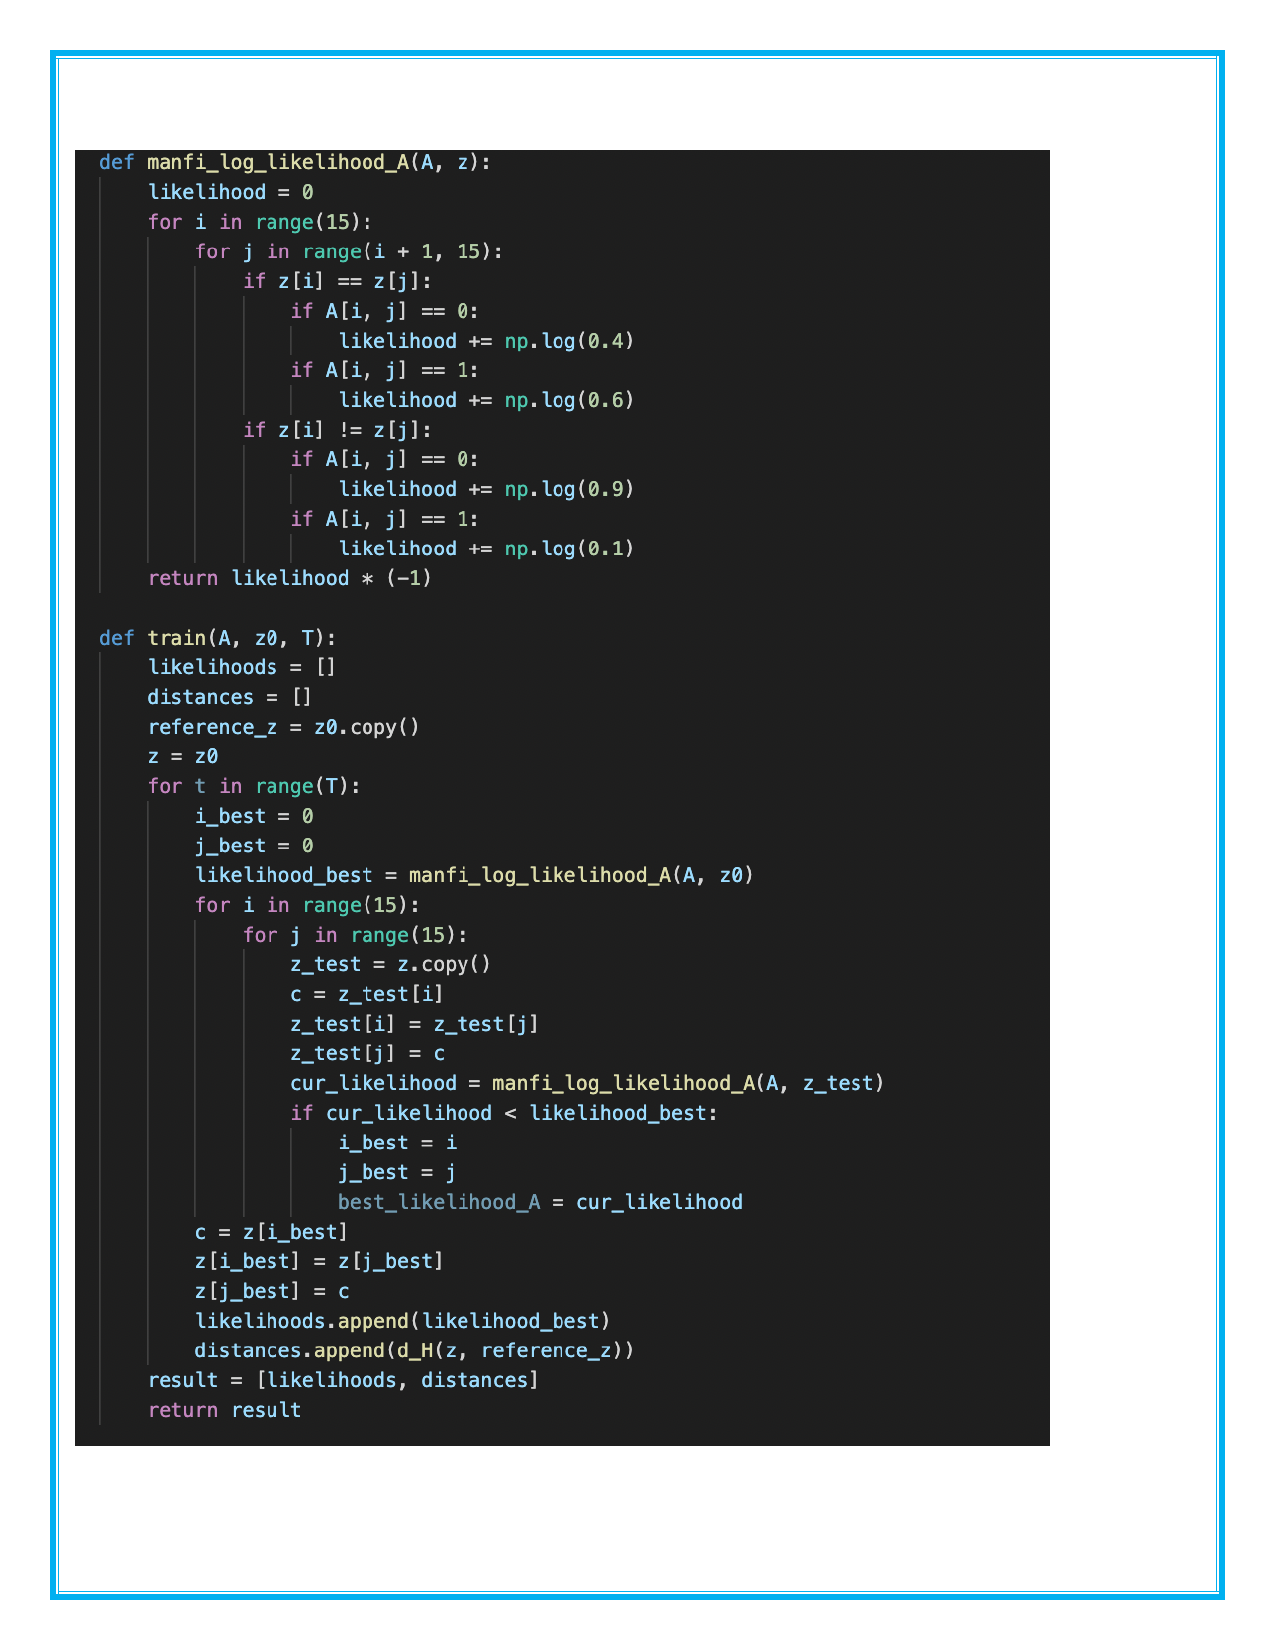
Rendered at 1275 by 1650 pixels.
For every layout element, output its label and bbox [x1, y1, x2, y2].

picture [75, 150, 1050, 1446]
